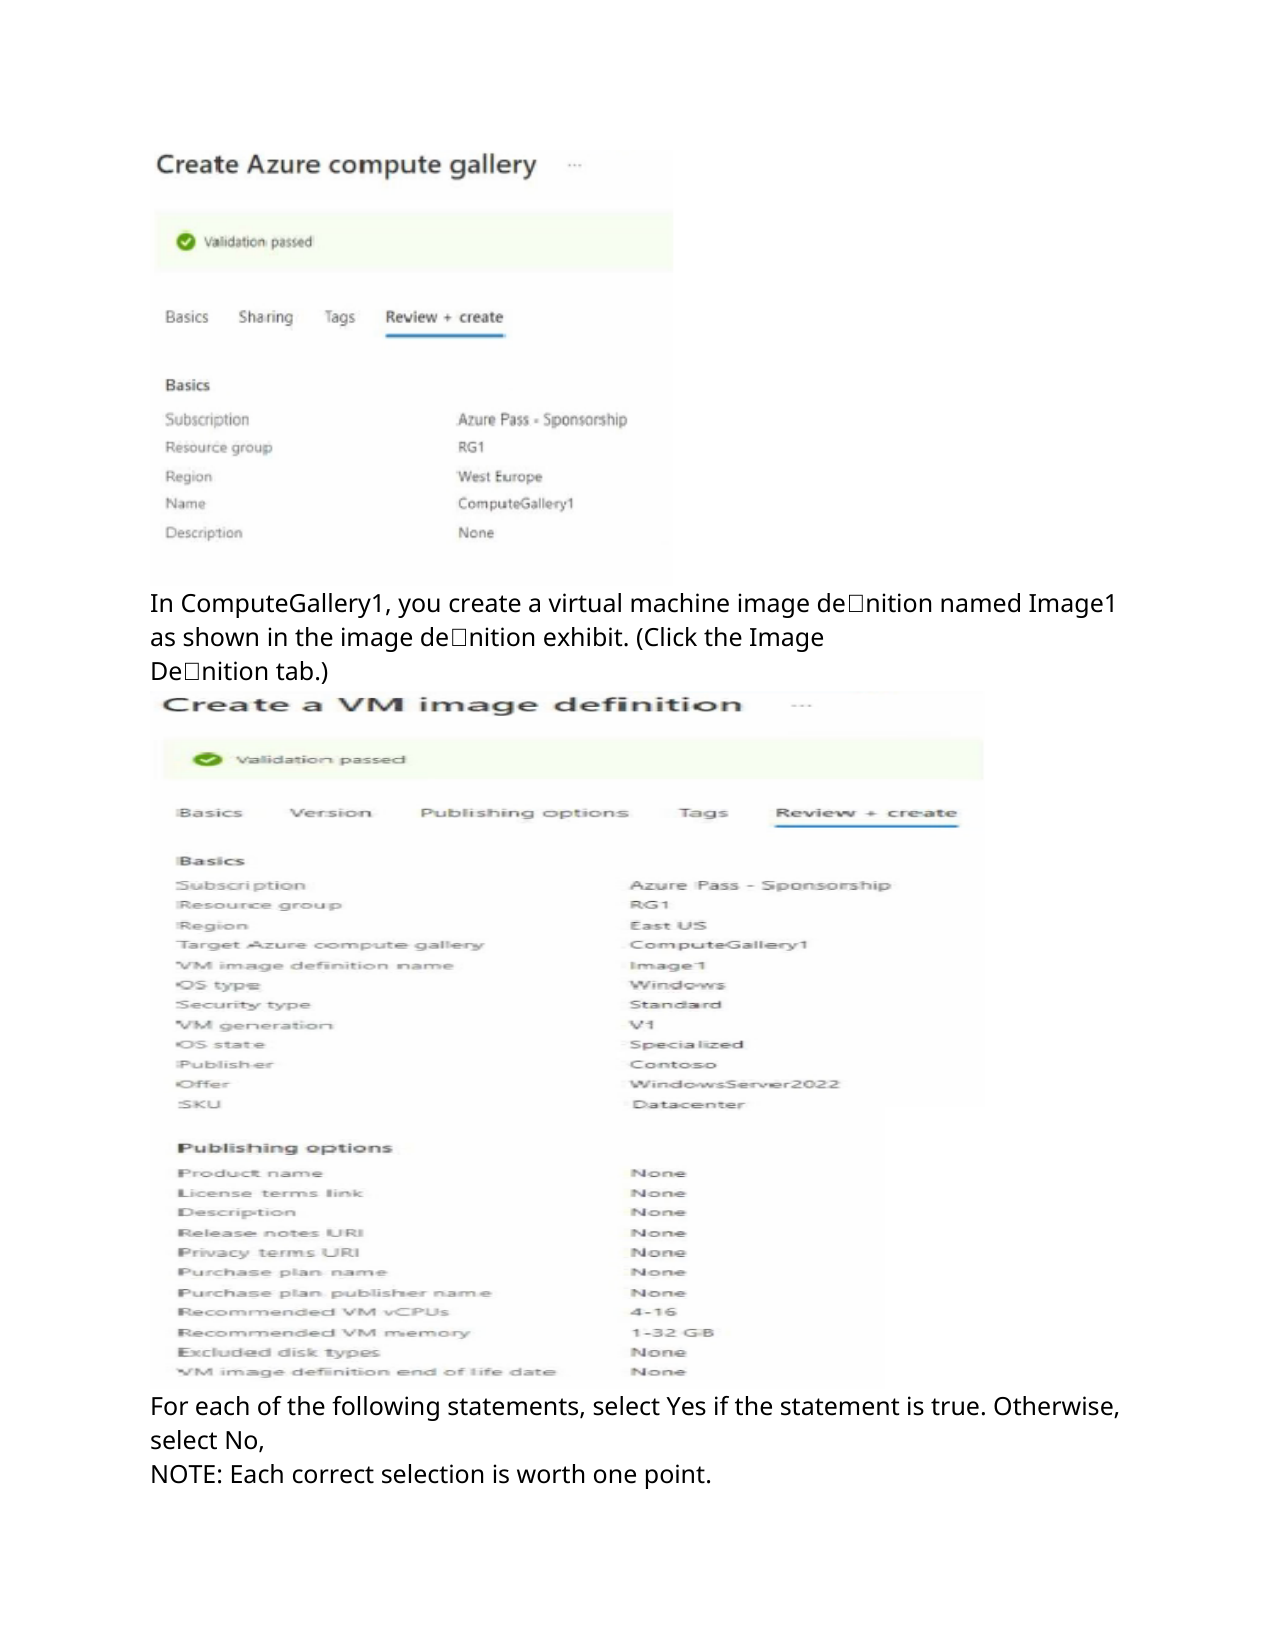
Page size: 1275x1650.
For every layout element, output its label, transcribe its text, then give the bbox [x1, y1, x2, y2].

text De􀀁nition tab.) [150, 654, 1125, 688]
text NOTE: Each correct selection is worth one point. [150, 1457, 1125, 1491]
text In ComputeGallery1, you create a virtual machine image de􀀁nition named Image1 as shown in the image de􀀁nition exhibit. (Click the Image [150, 586, 1125, 654]
text For each of the following statements, select Yes if the statement is true. Otherwise, select No, [150, 1389, 1125, 1457]
